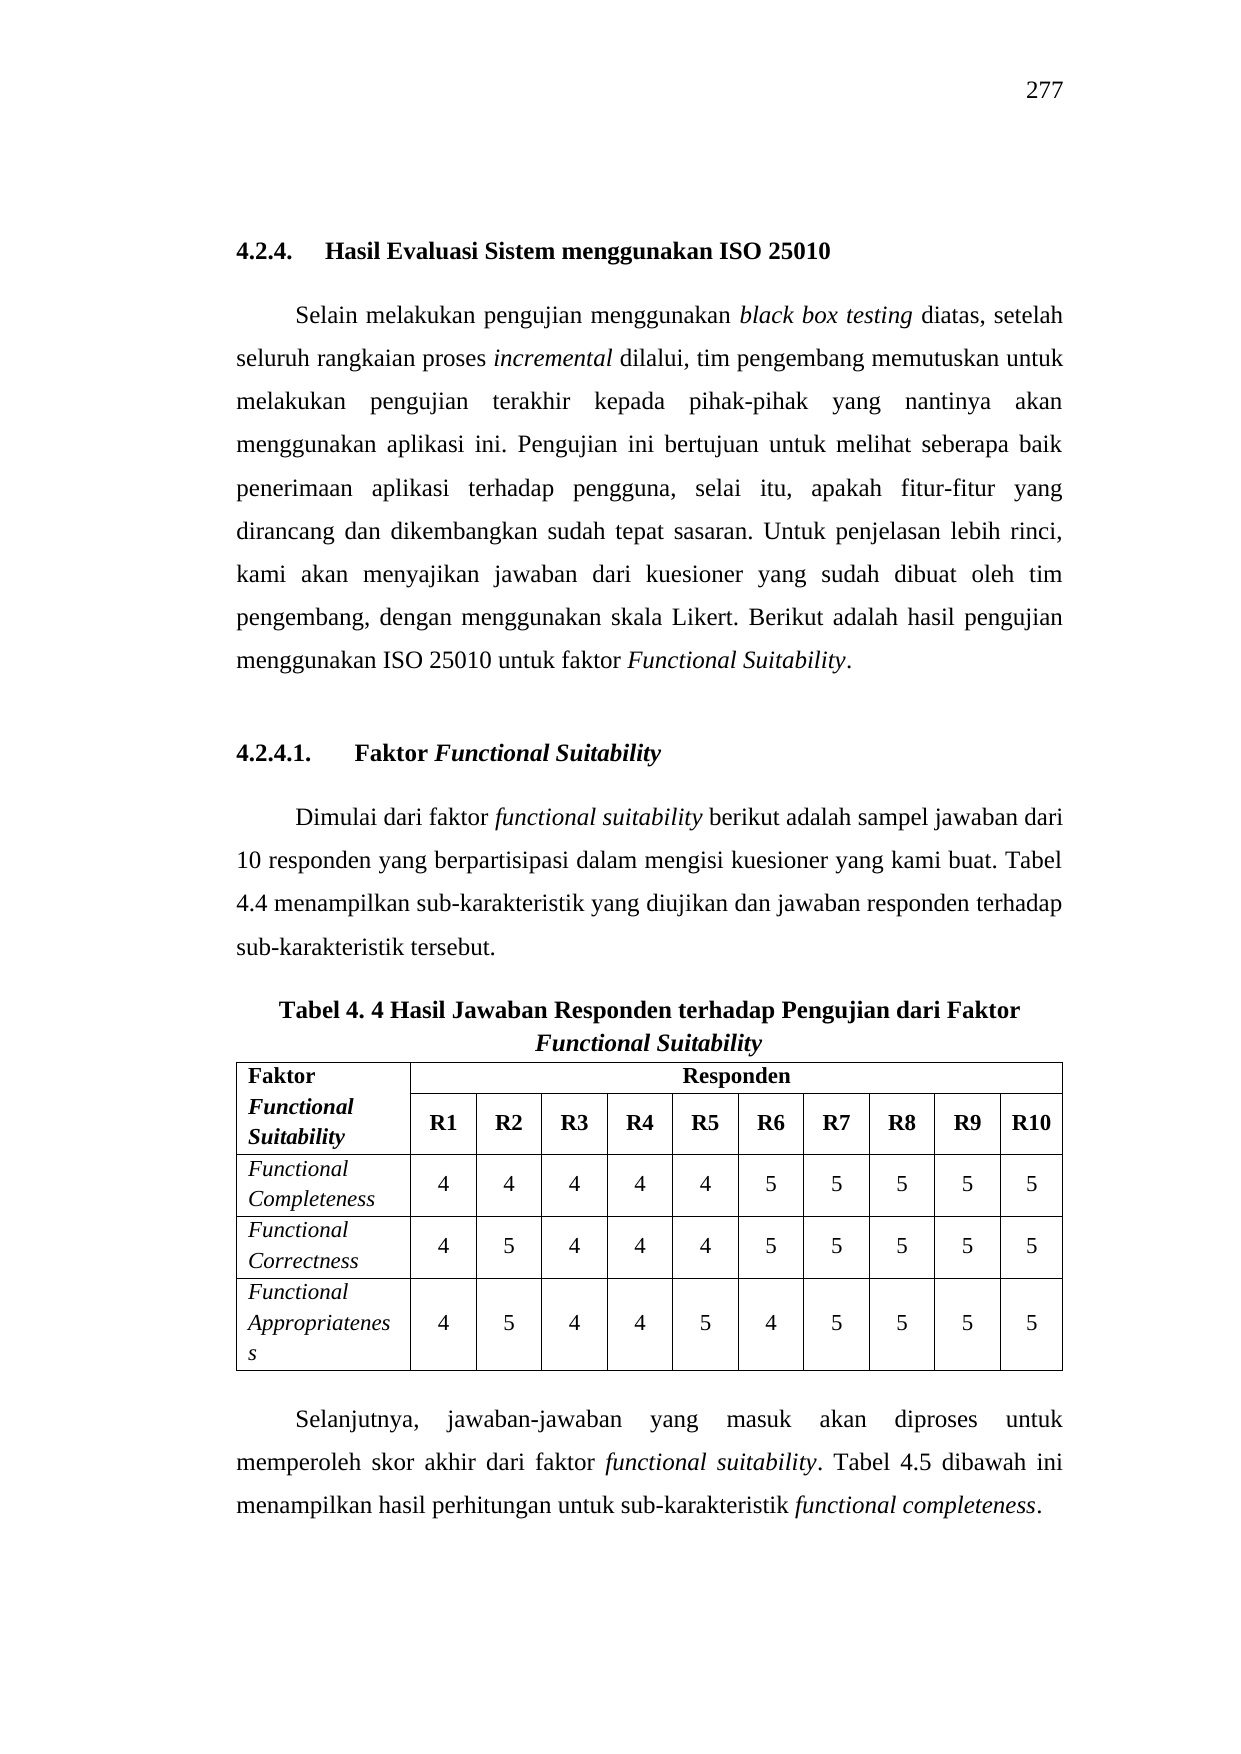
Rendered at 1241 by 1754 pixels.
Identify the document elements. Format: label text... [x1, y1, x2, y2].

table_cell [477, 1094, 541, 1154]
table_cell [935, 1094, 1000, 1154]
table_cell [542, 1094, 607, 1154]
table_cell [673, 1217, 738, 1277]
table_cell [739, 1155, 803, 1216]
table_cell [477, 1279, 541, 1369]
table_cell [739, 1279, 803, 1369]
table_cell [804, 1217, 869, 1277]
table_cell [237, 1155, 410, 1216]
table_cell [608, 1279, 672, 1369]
subtitle Hasil Evaluasi Sistem menggunakan ISO 25010 [236, 236, 1063, 265]
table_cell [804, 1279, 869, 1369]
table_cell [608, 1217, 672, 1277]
text Selanjutnya, jawaban-jawaban yang masuk akan diproses untuk memperoleh skor akhir dari faktor functional suitability. Tabel 4.5 dibawah ini menampilkan hasil perhitungan untuk sub-karakteristik functional completeness. [236, 1404, 1063, 1519]
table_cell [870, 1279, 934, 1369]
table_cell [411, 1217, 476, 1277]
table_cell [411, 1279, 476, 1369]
subtitle Faktor Functional Suitability [236, 738, 1063, 767]
text Dimulai dari faktor functional suitability berikut adalah sampel jawaban dari 10 responden yang berpartisipasi dalam mengisi kuesioner yang kami buat. Tabel 4.4 menampilkan sub-karakteristik yang diujikan dan jawaban responden terhadap sub-karakteristik tersebut. [236, 802, 1063, 960]
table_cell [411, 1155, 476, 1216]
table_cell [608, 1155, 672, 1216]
text Tabel 4. 4 Hasil Jawaban Responden terhadap Pengujian dari Faktor Functional Suitability [236, 996, 1063, 1057]
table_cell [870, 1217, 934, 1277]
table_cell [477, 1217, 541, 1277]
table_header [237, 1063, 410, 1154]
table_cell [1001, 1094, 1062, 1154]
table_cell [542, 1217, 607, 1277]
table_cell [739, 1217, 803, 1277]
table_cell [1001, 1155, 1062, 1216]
text Selain melakukan pengujian menggunakan black box testing diatas, setelah seluruh rangkaian proses incremental dilalui, tim pengembang memutuskan untuk melakukan pengujian terakhir kepada pihak-pihak yang nantinya akan menggunakan aplikasi ini. Pengujian ini bertujuan untuk melihat seberapa baik penerimaan aplikasi terhadap pengguna, selai itu, apakah fitur-fitur yang dirancang dan dikembangkan sudah tepat sasaran. Untuk penjelasan lebih rinci, kami akan menyajikan jawaban dari kuesioner yang sudah dibuat oleh tim pengembang, dengan menggunakan skala Likert. Berikut adalah hasil pengujian menggunakan ISO 25010 untuk faktor Functional Suitability. [236, 300, 1063, 674]
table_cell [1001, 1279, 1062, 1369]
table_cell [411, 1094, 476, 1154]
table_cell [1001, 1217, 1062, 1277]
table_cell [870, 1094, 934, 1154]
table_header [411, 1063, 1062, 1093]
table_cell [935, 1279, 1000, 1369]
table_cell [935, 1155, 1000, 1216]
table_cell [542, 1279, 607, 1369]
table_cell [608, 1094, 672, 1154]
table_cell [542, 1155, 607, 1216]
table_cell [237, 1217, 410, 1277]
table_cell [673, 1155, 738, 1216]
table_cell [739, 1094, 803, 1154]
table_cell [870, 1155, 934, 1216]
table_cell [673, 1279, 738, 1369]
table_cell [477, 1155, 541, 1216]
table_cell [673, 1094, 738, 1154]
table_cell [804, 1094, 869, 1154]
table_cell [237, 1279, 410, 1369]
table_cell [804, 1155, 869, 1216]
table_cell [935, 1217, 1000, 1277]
